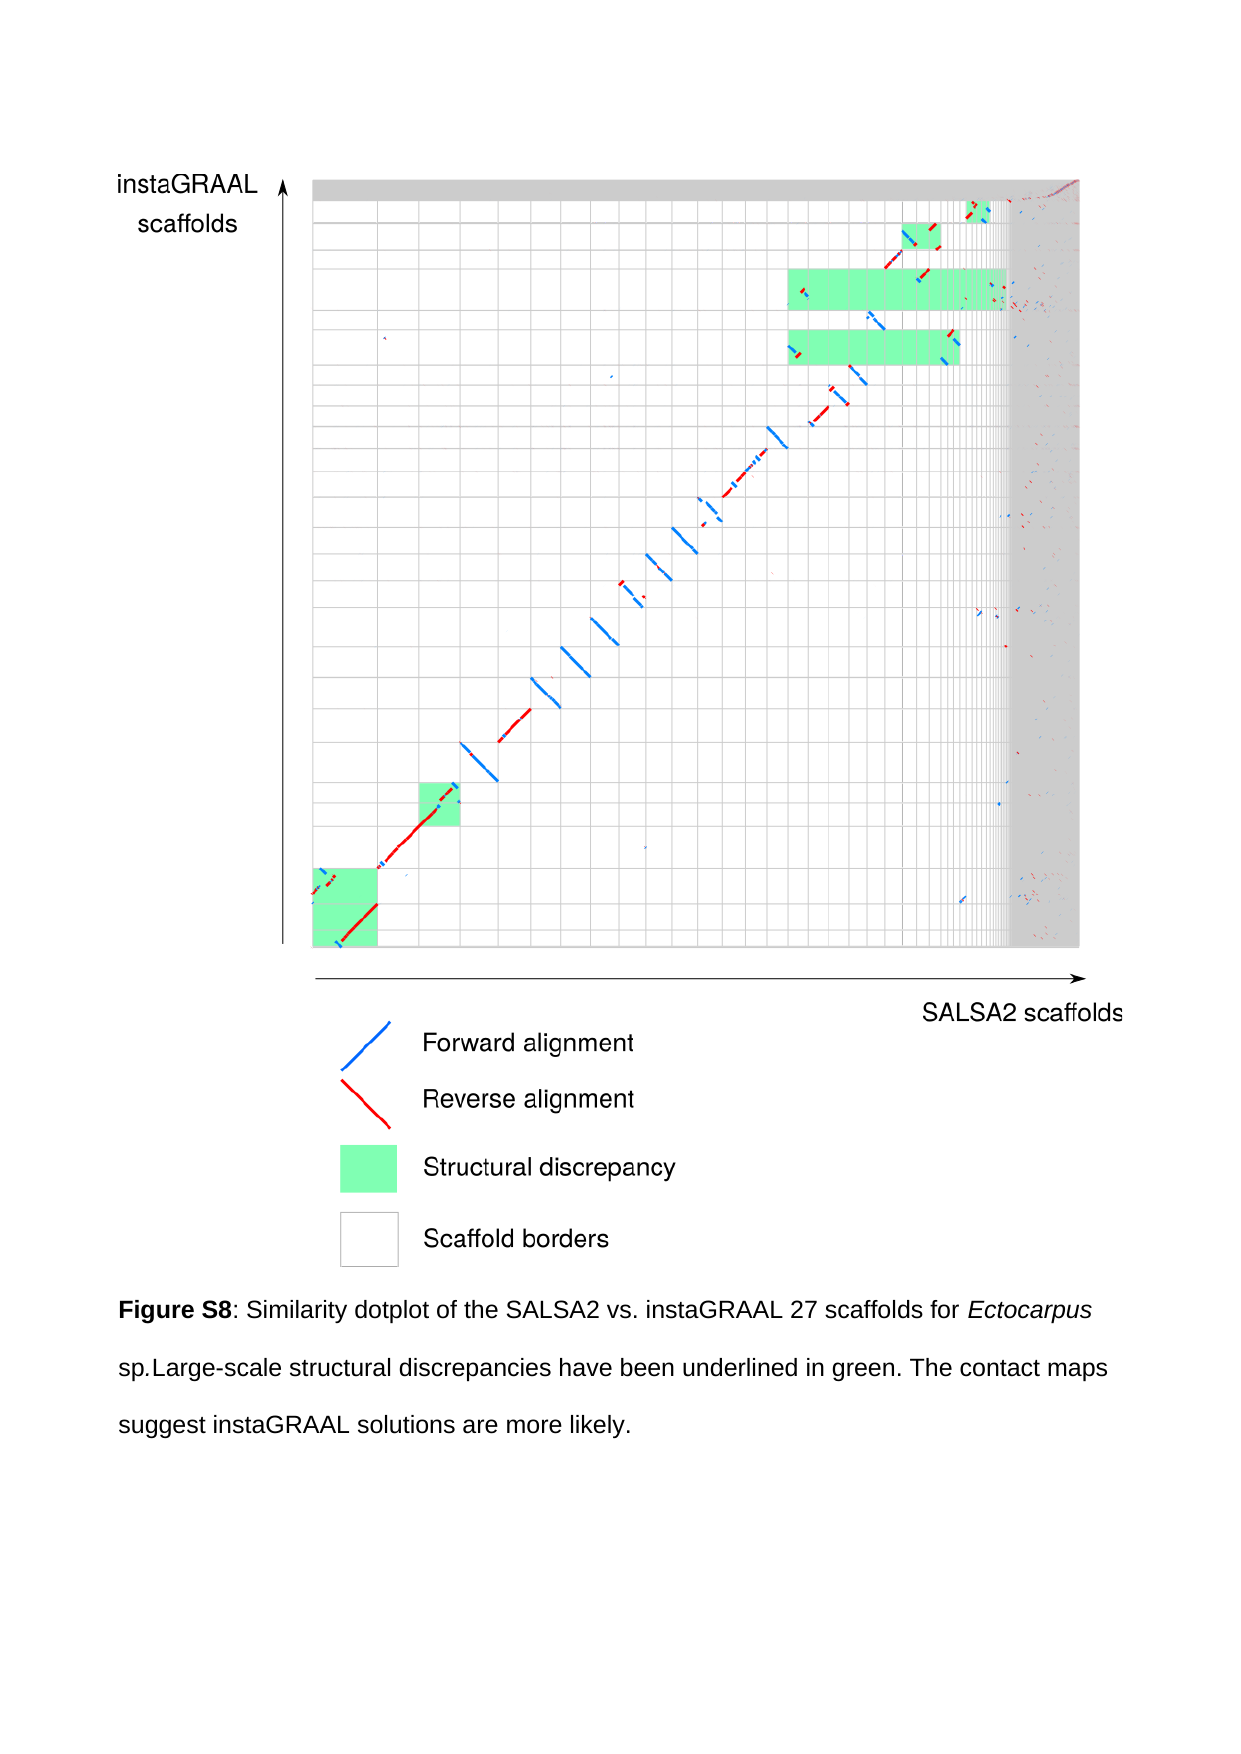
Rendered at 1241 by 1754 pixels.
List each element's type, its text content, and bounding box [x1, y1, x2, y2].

picture [118, 174, 1123, 1267]
text Figure S8: Similarity dotplot of the SALSA2 vs. instaGRAAL 27 scaffolds for Ectocarpus sp.Large-scale structural discrepancies have been underlined in green. The contact maps suggest instaGRAAL solutions are more likely. [118, 1267, 1122, 1439]
